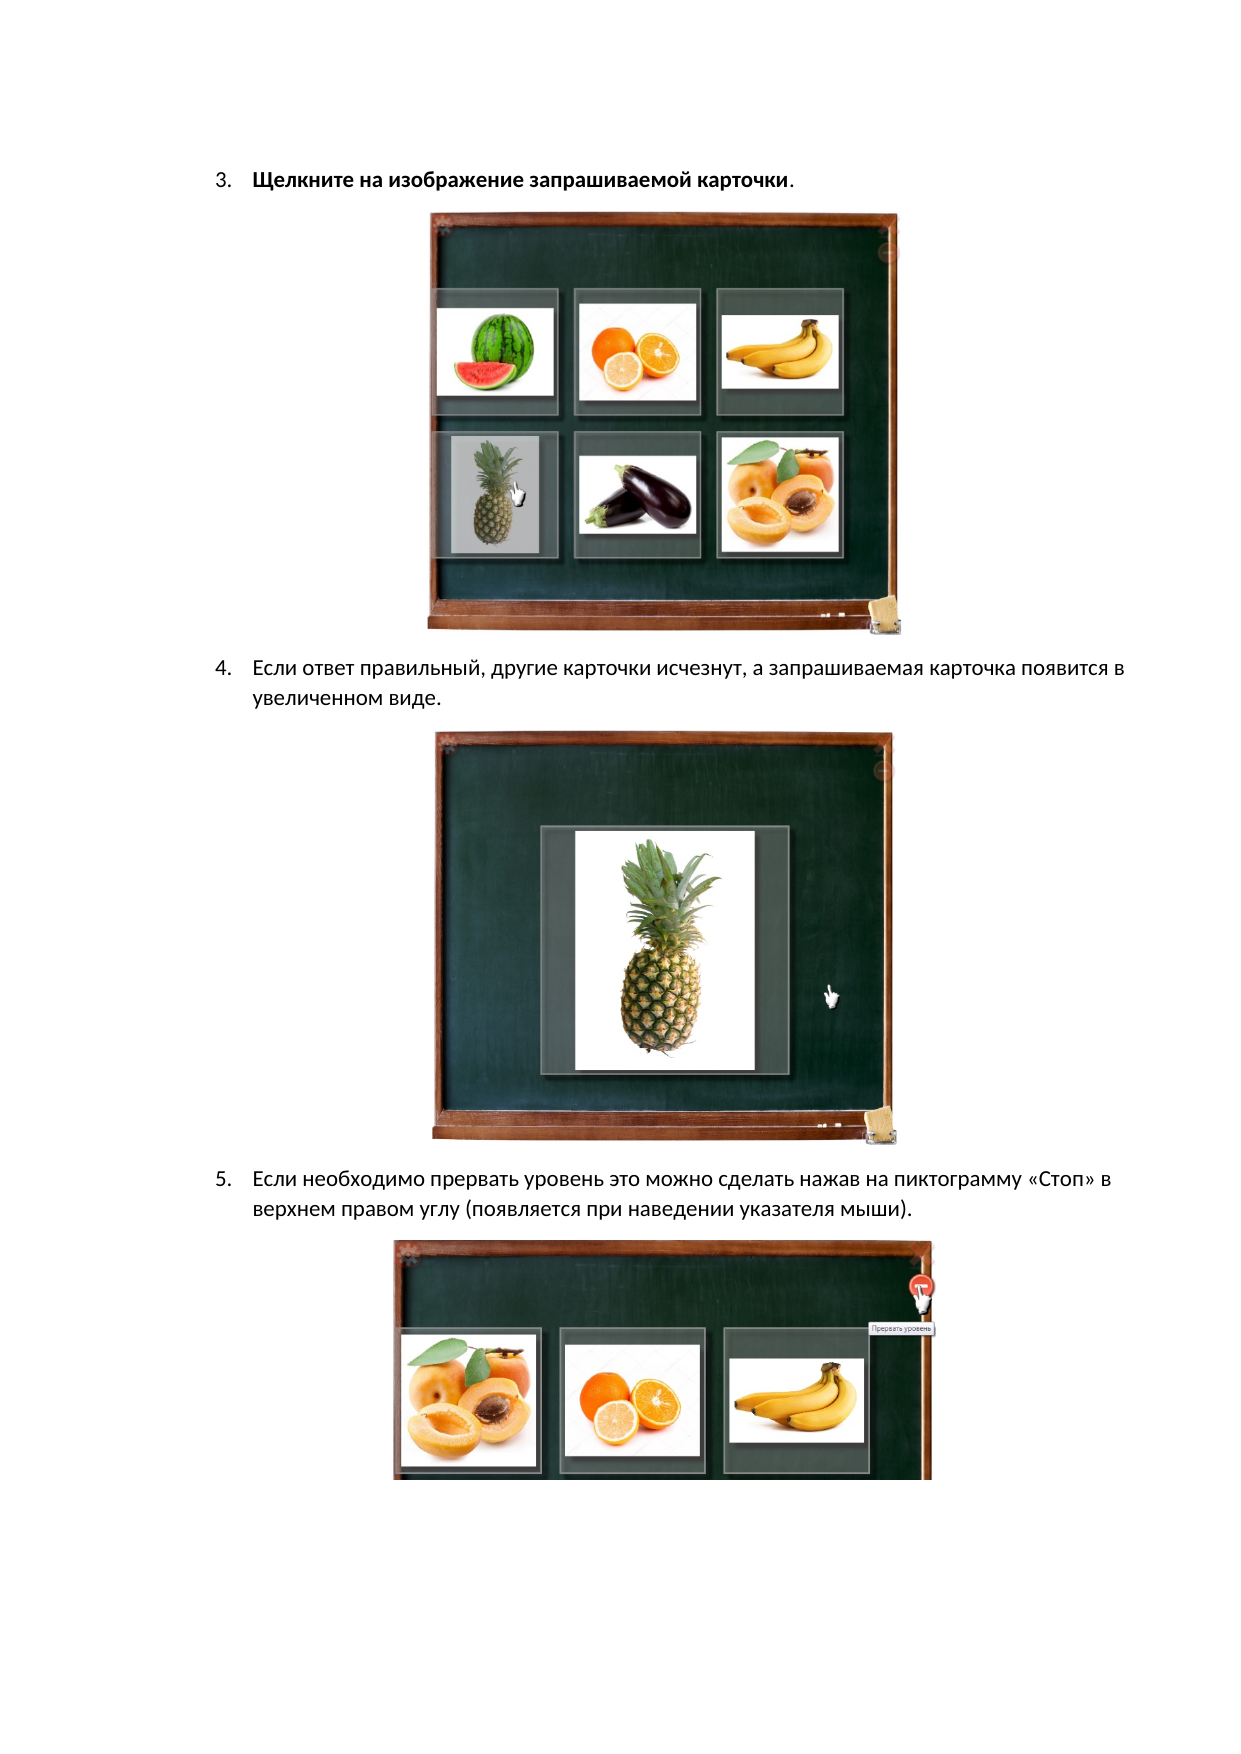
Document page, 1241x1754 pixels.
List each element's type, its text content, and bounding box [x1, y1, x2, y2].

picture [432, 730, 897, 1145]
list Если необходимо прервать уровень это можно сделать нажав на пиктограмму «Стоп» в верхнем правом углу (появляется при наведении указателя мыши). [215, 1164, 1152, 1222]
list Щелкните на изображение запрашиваемой карточки. [215, 165, 1152, 193]
picture [392, 1240, 937, 1480]
picture [427, 211, 902, 635]
list Если ответ правильный, другие карточки исчезнут, а запрашиваемая карточка появится в увеличенном виде. [215, 653, 1152, 711]
